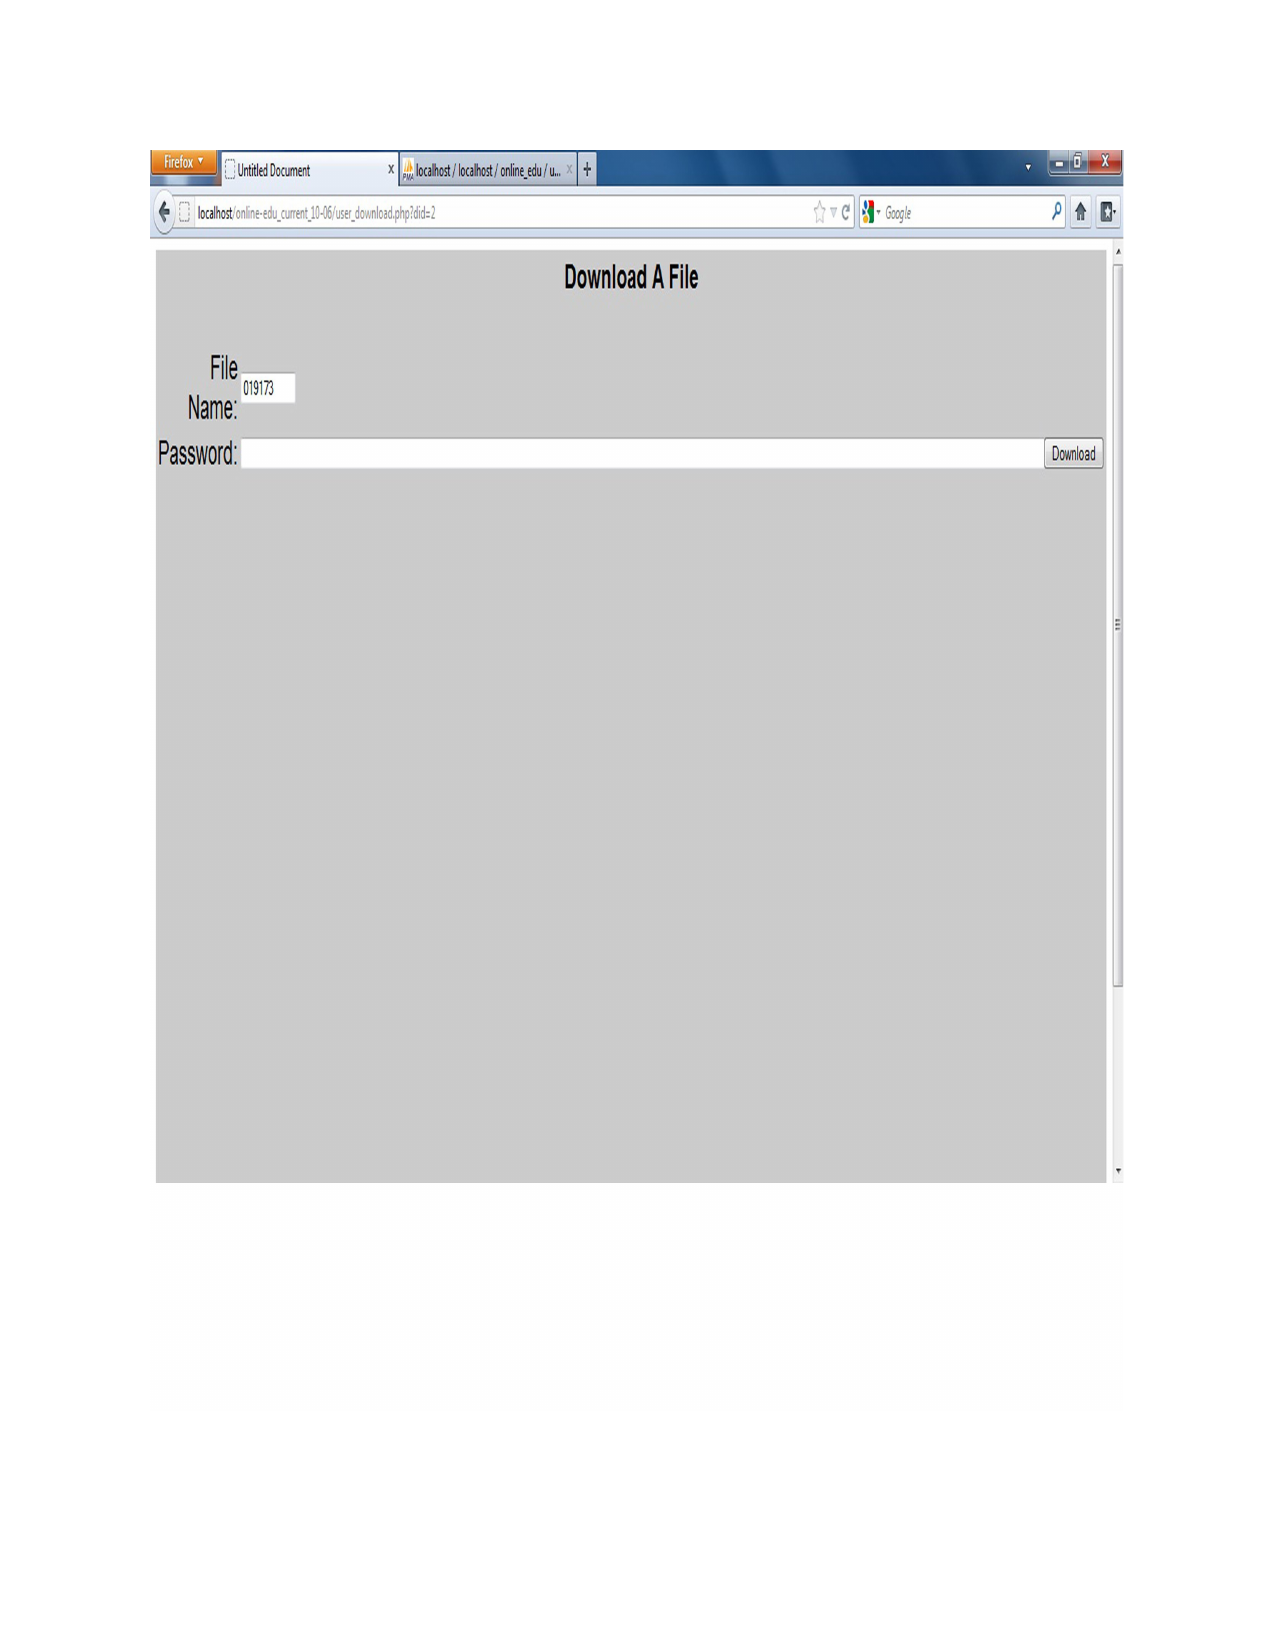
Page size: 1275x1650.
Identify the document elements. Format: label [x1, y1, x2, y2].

picture [150, 150, 1124, 1411]
